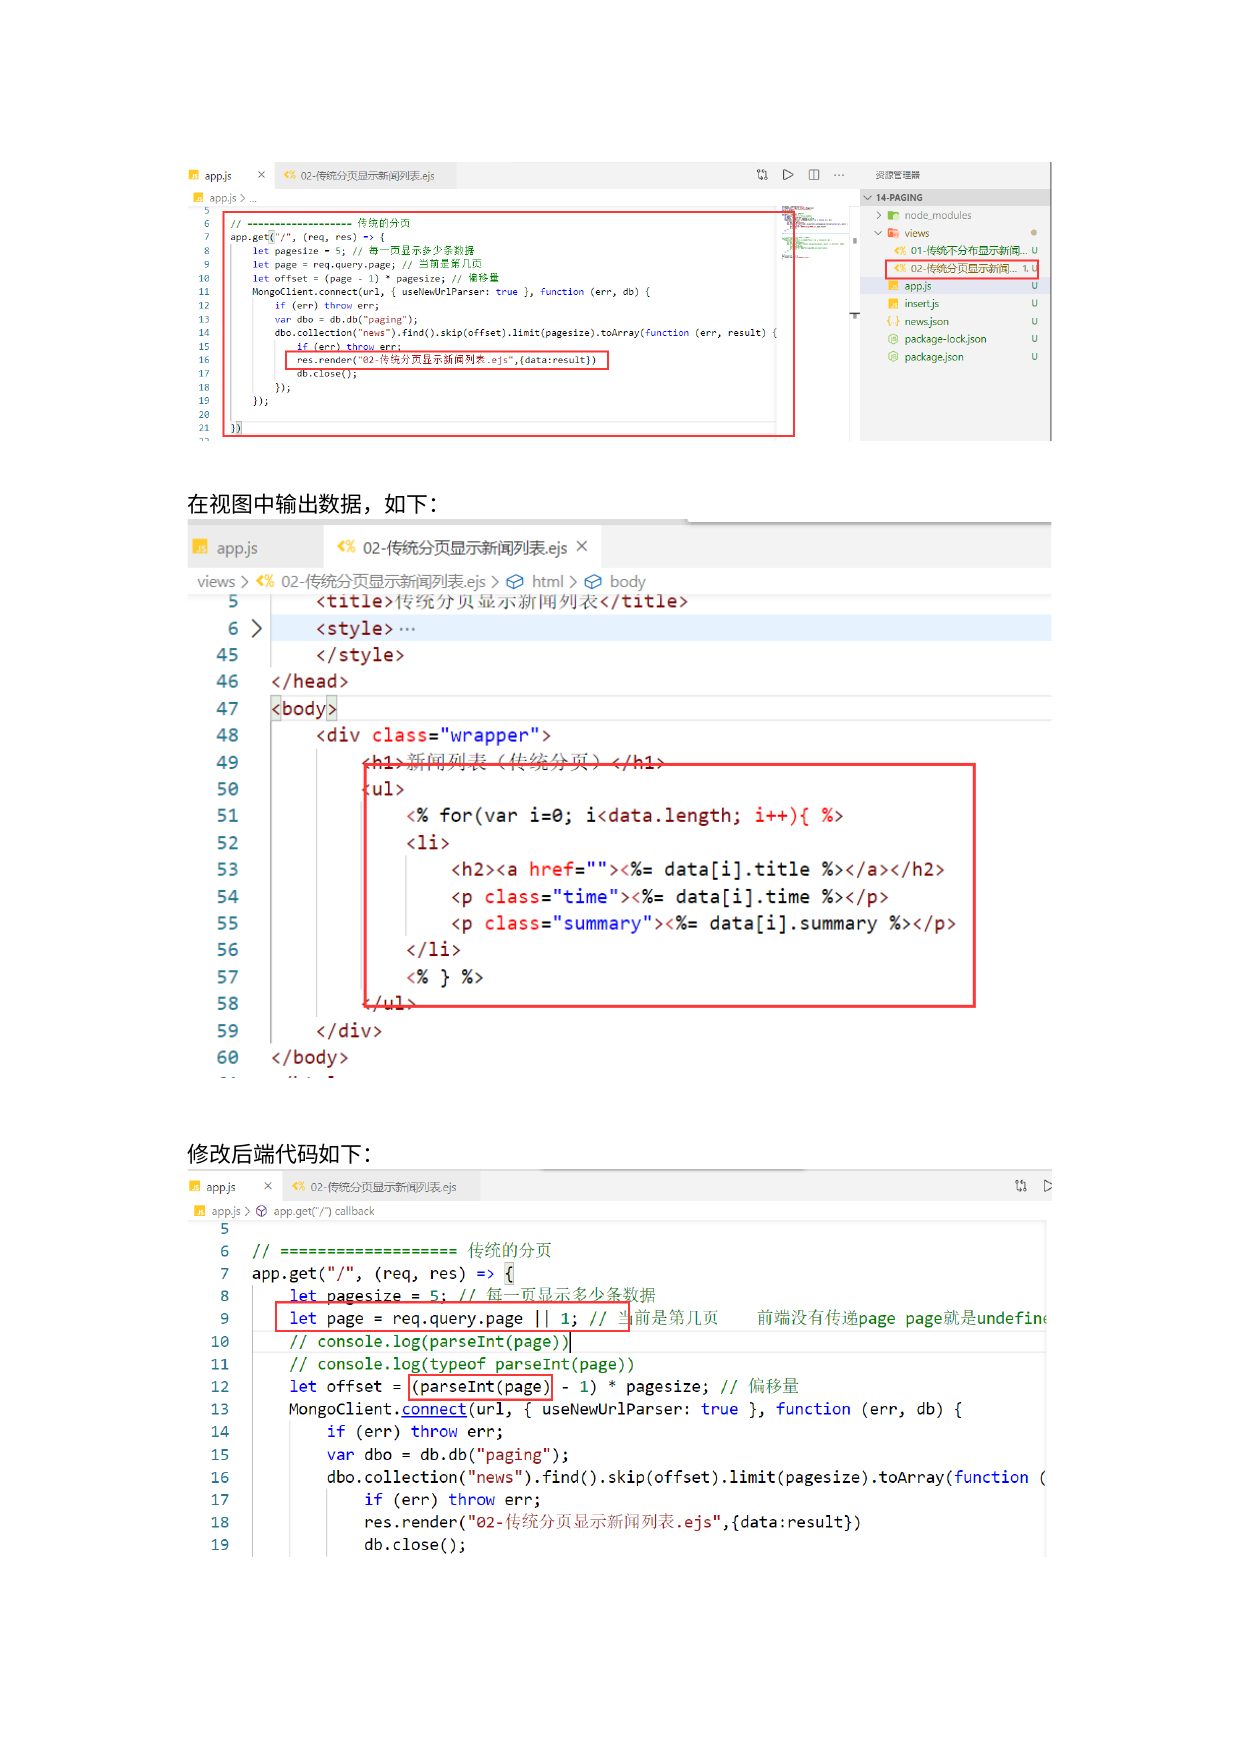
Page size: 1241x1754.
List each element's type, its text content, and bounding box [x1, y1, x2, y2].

list 修改后端代码如下： [187, 1137, 1053, 1169]
picture [187, 519, 1052, 1078]
picture [187, 162, 1052, 441]
picture [187, 1169, 1052, 1557]
list 在视图中输出数据，如下： [187, 487, 1053, 519]
